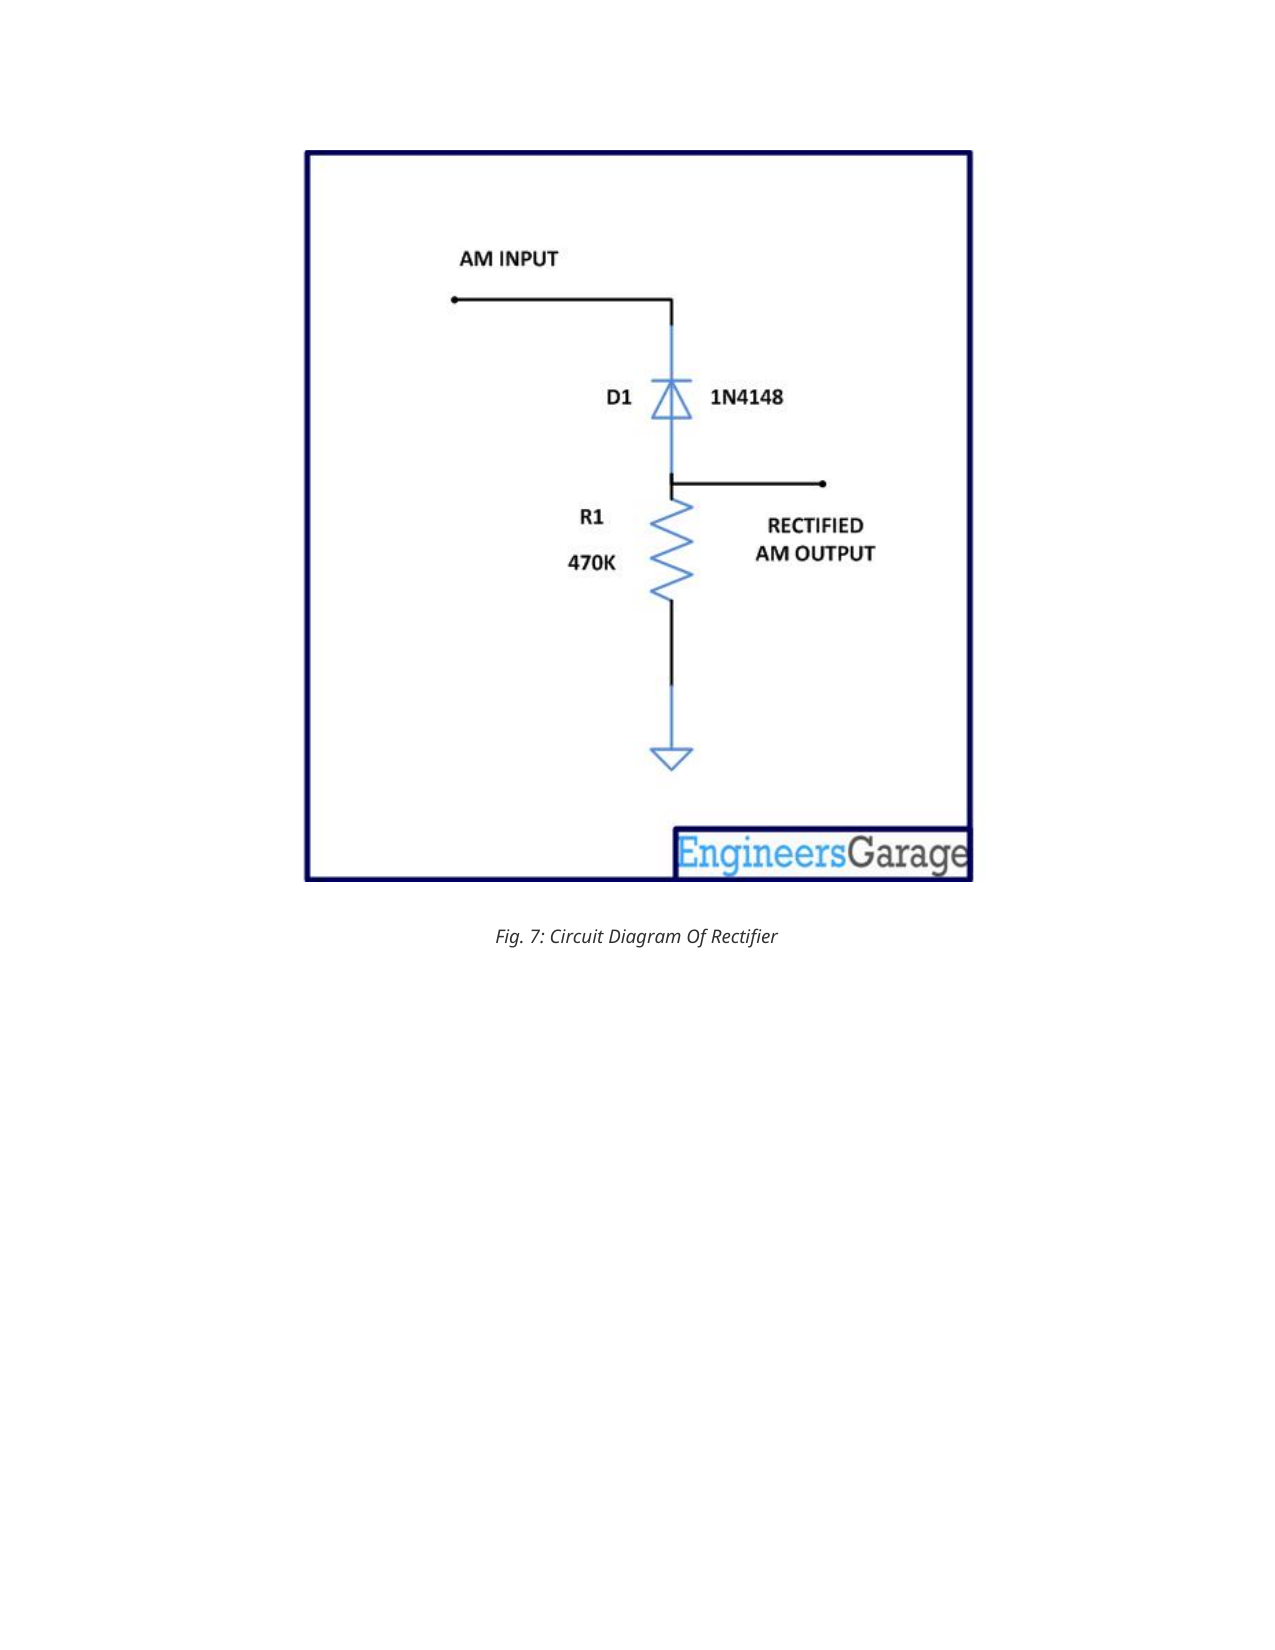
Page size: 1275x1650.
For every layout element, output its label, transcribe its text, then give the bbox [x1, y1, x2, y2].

picture [150, 150, 1125, 882]
text Fig. 7: Circuit Diagram Of Rectifier [150, 899, 1125, 949]
